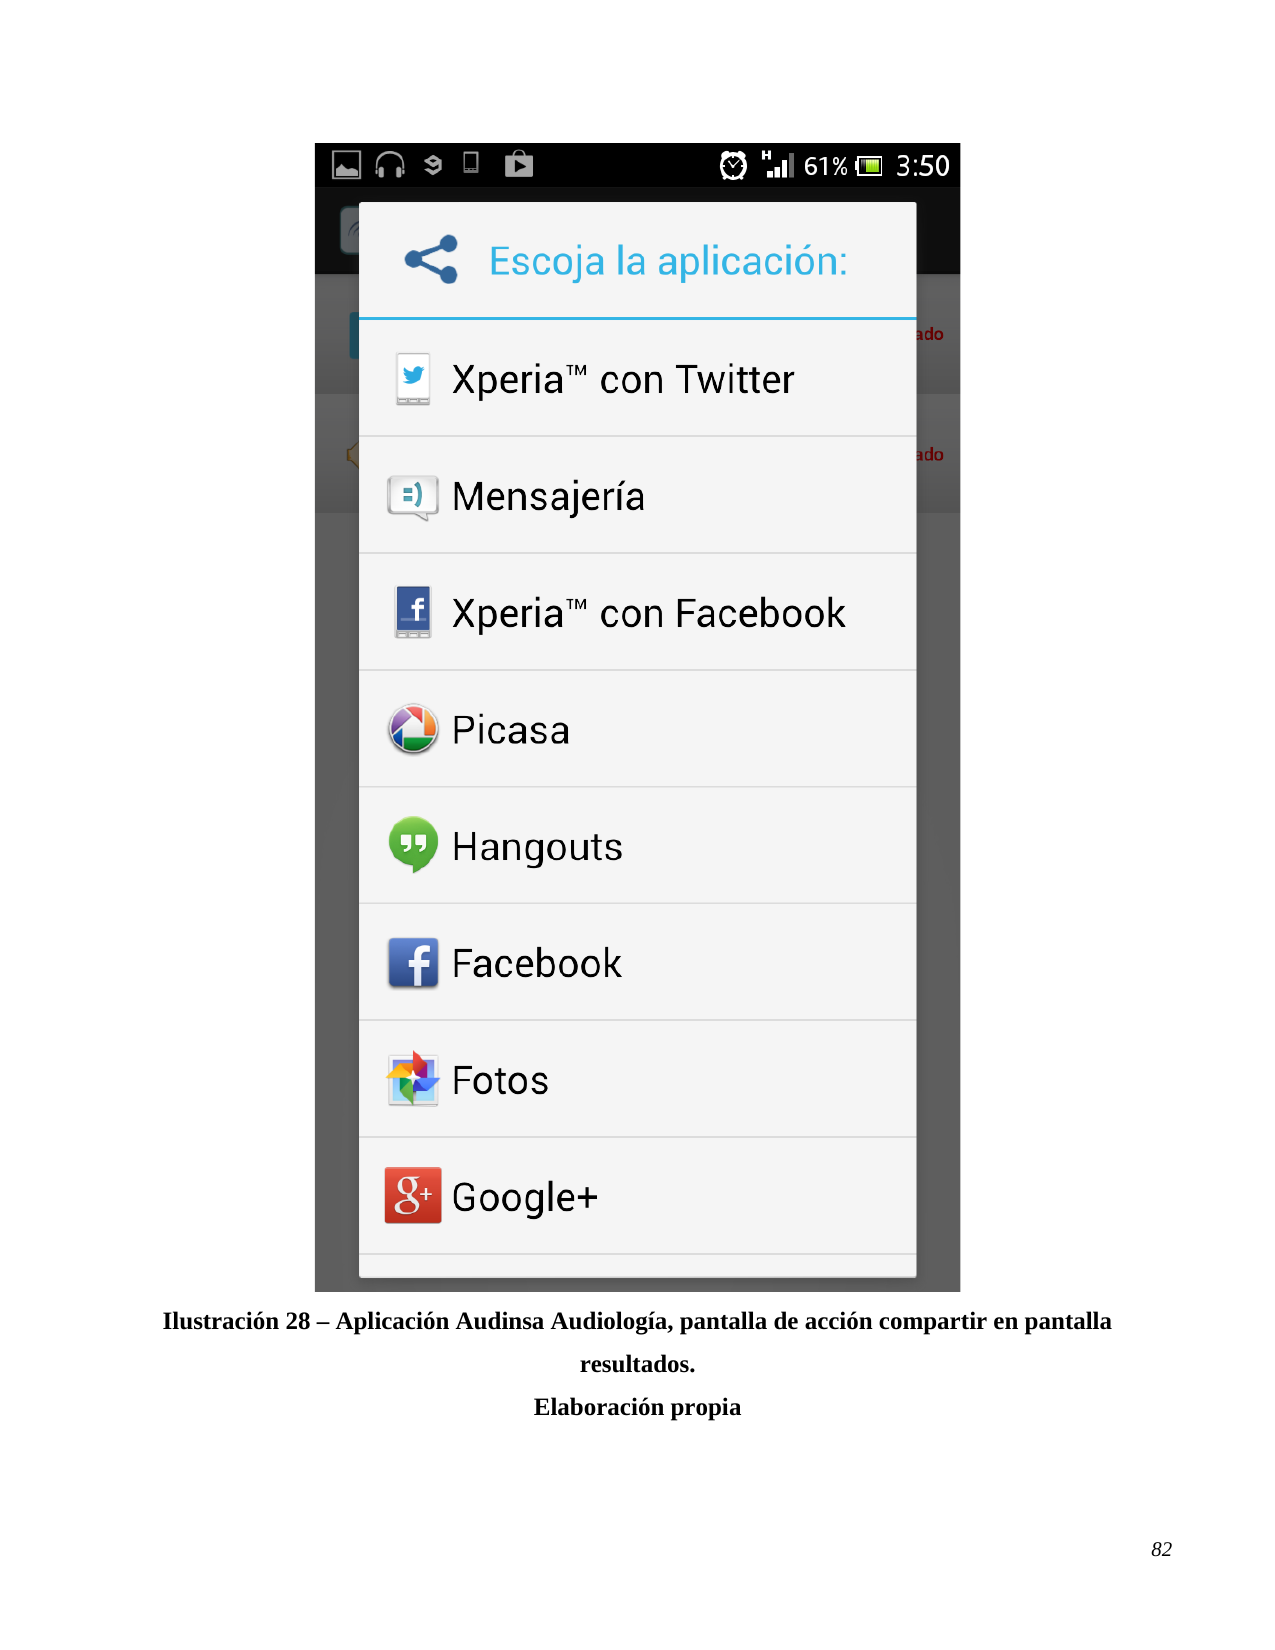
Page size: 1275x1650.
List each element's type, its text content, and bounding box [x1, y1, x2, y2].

text Elaboración propia [103, 1392, 1172, 1421]
text Ilustración 28 – Aplicación Audinsa Audiología, pantalla de acción compartir en pantalla resultados. [103, 1306, 1172, 1378]
picture [314, 143, 961, 1292]
